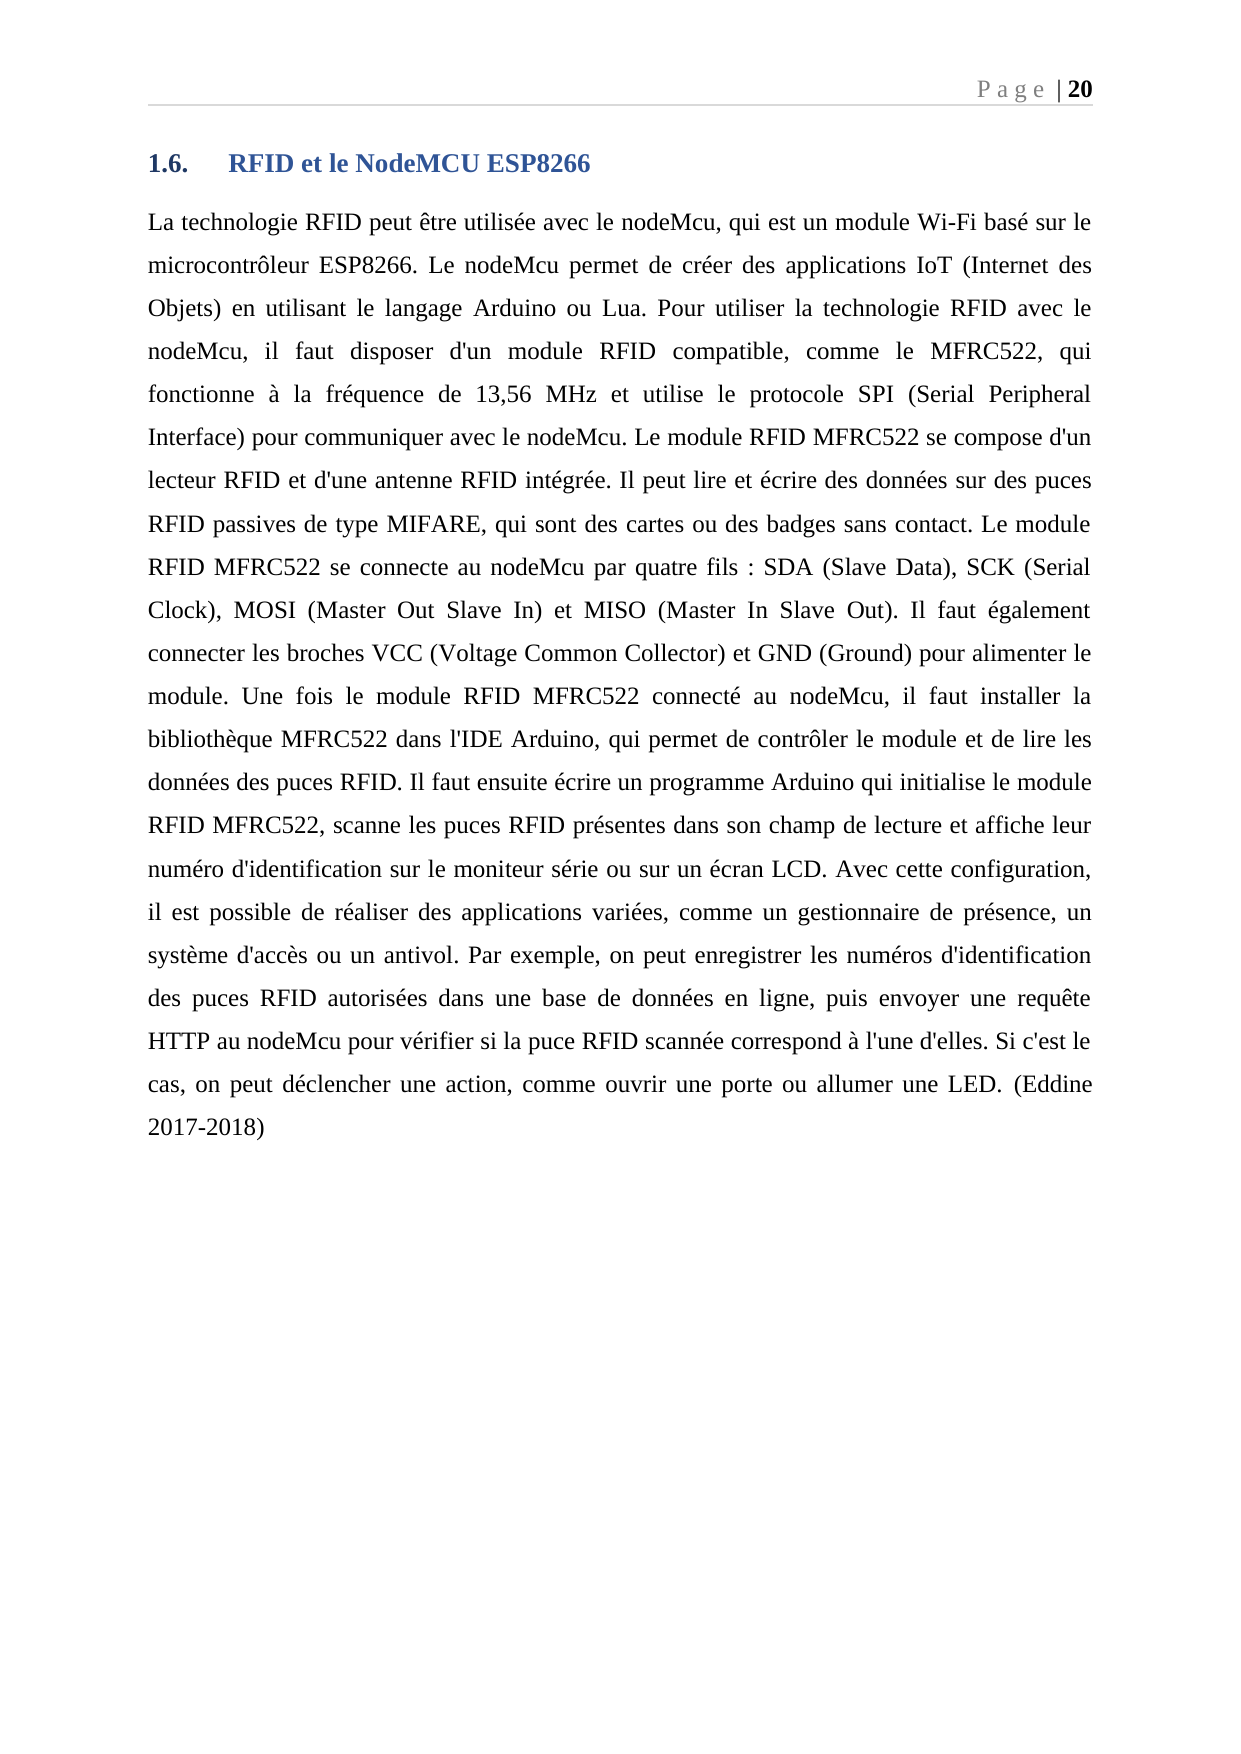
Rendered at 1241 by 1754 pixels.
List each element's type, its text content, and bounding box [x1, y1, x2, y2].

text La technologie RFID peut être utilisée avec le nodeMcu, qui est un module Wi-Fi basé sur le microcontrôleur ESP8266. Le nodeMcu permet de créer des applications IoT (Internet des Objets) en utilisant le langage Arduino ou Lua. Pour utiliser la technologie RFID avec le nodeMcu, il faut disposer d'un module RFID compatible, comme le MFRC522, qui fonctionne à la fréquence de 13,56 MHz et utilise le protocole SPI (Serial Peripheral Interface) pour communiquer avec le nodeMcu. Le module RFID MFRC522 se compose d'un lecteur RFID et d'une antenne RFID intégrée. Il peut lire et écrire des données sur des puces RFID passives de type MIFARE, qui sont des cartes ou des badges sans contact. Le module RFID MFRC522 se connecte au nodeMcu par quatre fils : SDA (Slave Data), SCK (Serial Clock), MOSI (Master Out Slave In) et MISO (Master In Slave Out). Il faut également connecter les broches VCC (Voltage Common Collector) et GND (Ground) pour alimenter le module. Une fois le module RFID MFRC522 connecté au nodeMcu, il faut installer la bibliothèque MFRC522 dans l'IDE Arduino, qui permet de contrôler le module et de lire les données des puces RFID. Il faut ensuite écrire un programme Arduino qui initialise le module RFID MFRC522, scanne les puces RFID présentes dans son champ de lecture et affiche leur numéro d'identification sur le moniteur série ou sur un écran LCD. Avec cette configuration, il est possible de réaliser des applications variées, comme un gestionnaire de présence, un système d'accès ou un antivol. Par exemple, on peut enregistrer les numéros d'identification des puces RFID autorisées dans une base de données en ligne, puis envoyer une requête HTTP au nodeMcu pour vérifier si la puce RFID scannée correspond à l'une d'elles. Si c'est le cas, on peut déclencher une action, comme ouvrir une porte ou allumer une LED. (Eddine 2017-2018) [148, 207, 1093, 1141]
subtitle RFID et le NodeMCU ESP8266 [148, 148, 1093, 179]
